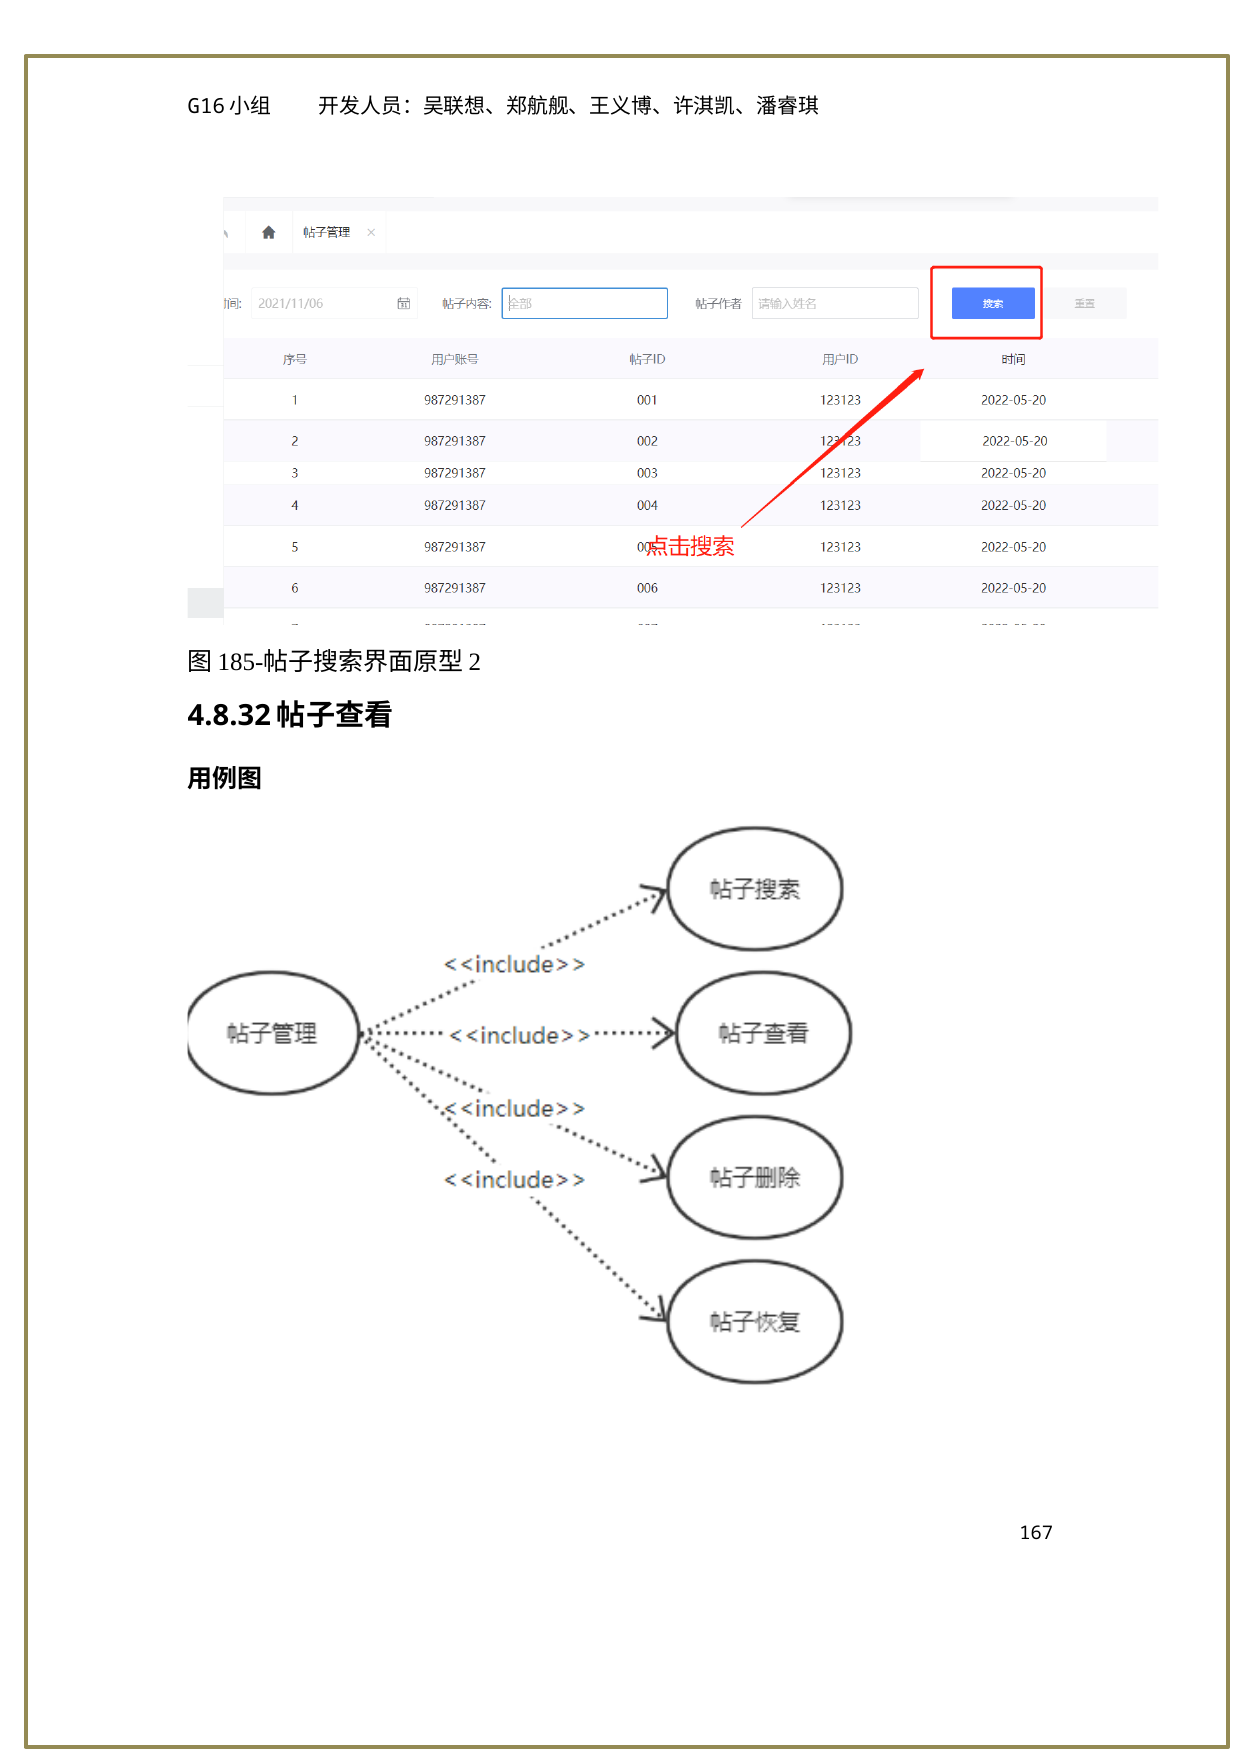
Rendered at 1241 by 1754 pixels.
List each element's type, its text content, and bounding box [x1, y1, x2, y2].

text 图185-帖子搜索界面原型2 [187, 637, 1053, 679]
subtitle 用例图 [187, 759, 1053, 795]
picture [187, 819, 903, 1402]
subtitle 4.8.32帖子查看 [187, 691, 1053, 734]
picture [187, 197, 1159, 625]
